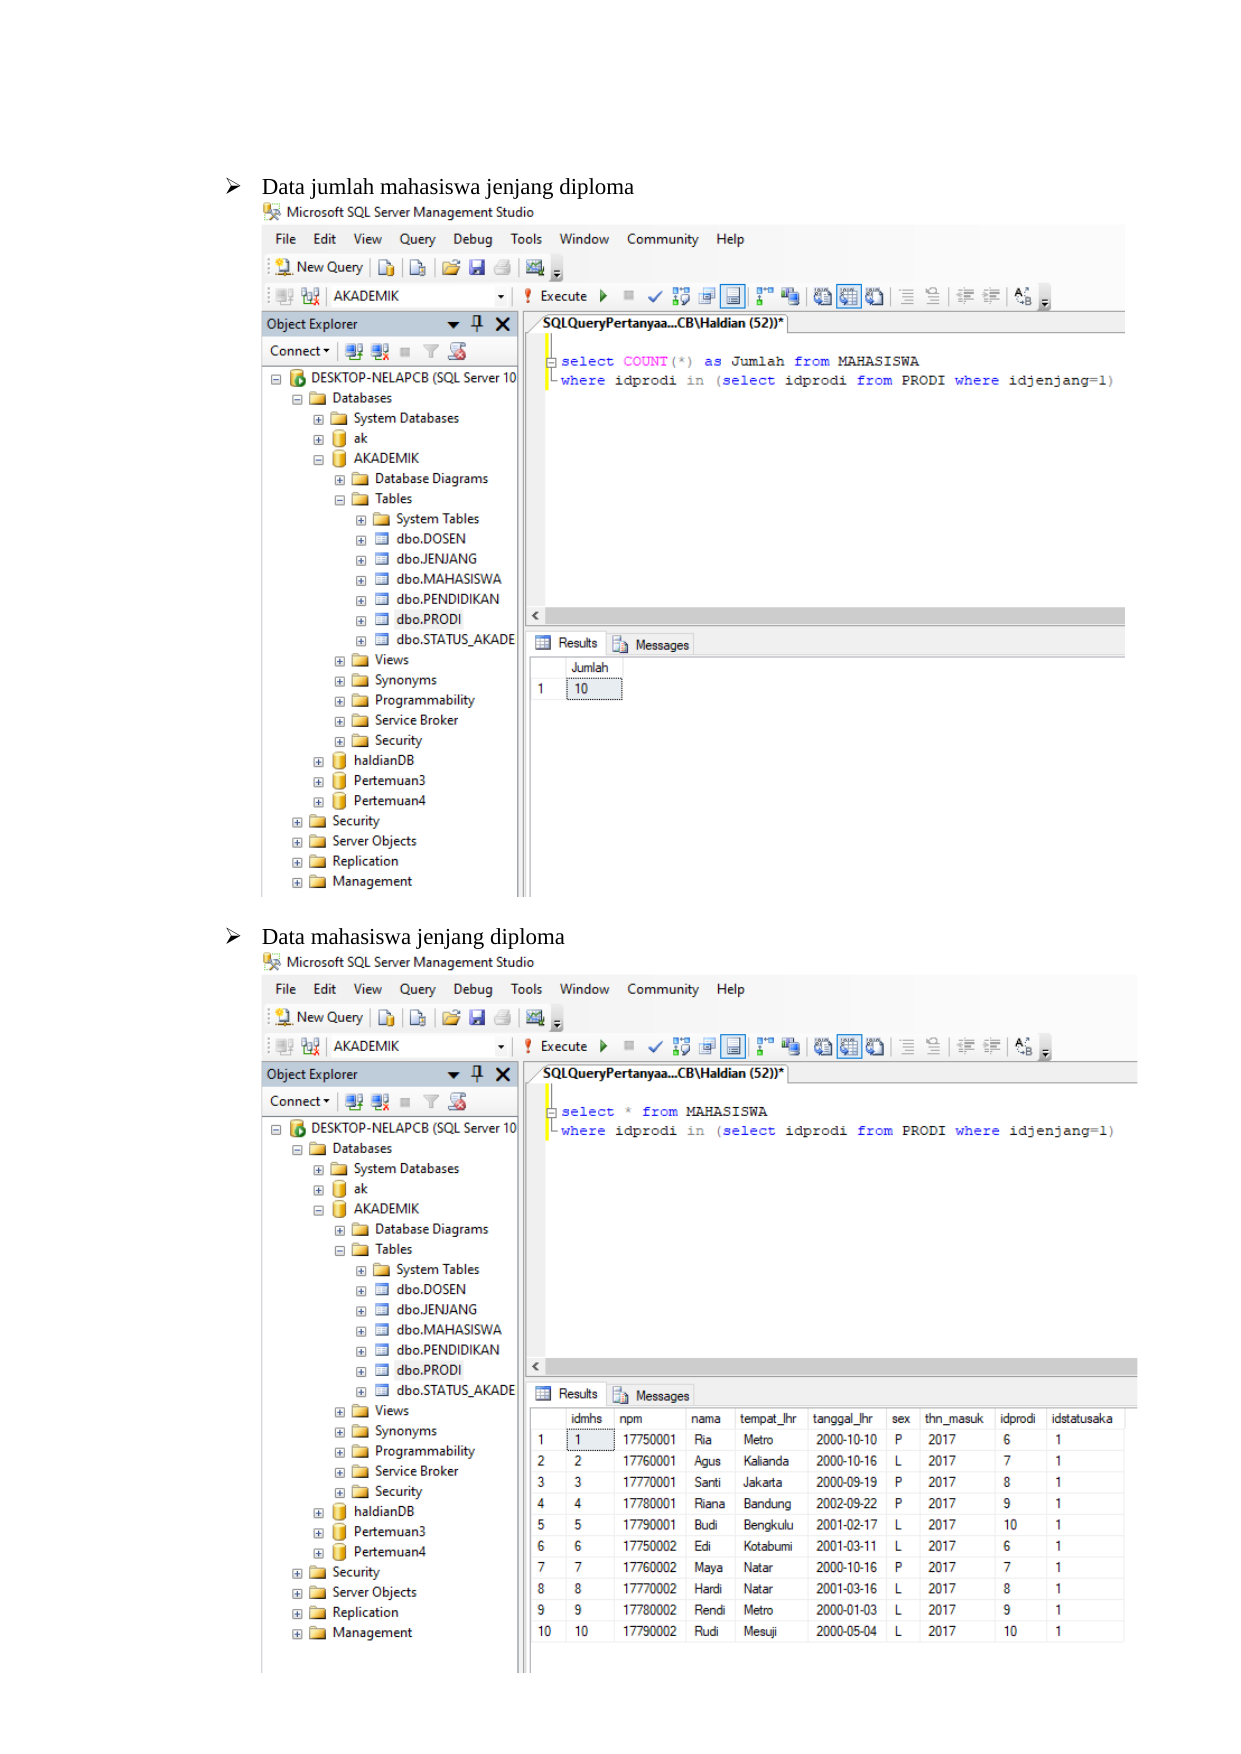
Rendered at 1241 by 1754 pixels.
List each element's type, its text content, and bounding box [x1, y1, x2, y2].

list Data jumlah mahasiswa jenjang diploma [224, 173, 1033, 199]
picture [261, 949, 1138, 1673]
list Data mahasiswa jenjang diploma [224, 923, 1033, 950]
picture [261, 199, 1125, 897]
